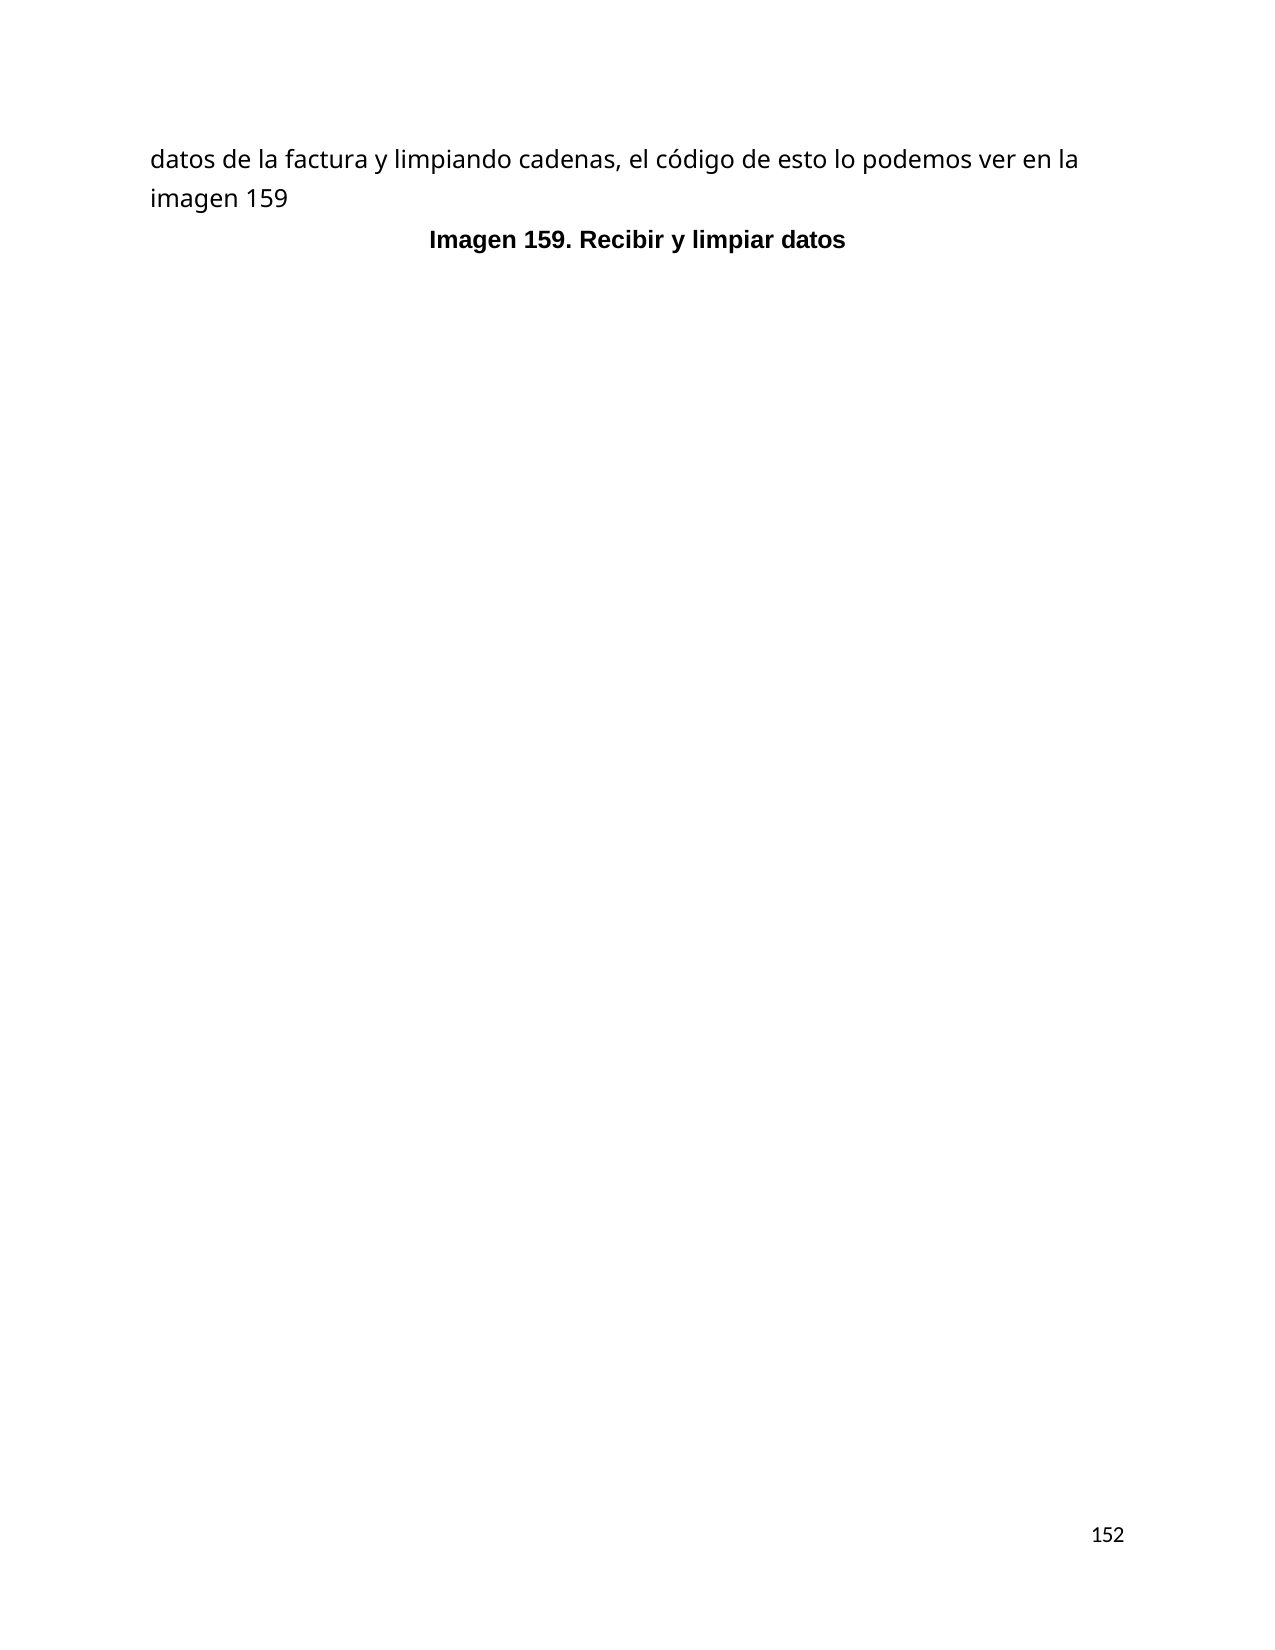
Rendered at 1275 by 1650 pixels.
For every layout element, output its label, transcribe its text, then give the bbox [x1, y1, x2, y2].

subtitle Imagen 159. Recibir y limpiar datos [151, 225, 1124, 254]
text Con esto terminamos este documento sin embargo ahora necesitamos el documento guardar_factura.php para lograr guardar esos datos de previsualización a la base de datos, este documento comienza recibiendo los datos de la factura y limpiando cadenas, el código de esto lo podemos ver en la imagen 159 [150, 142, 1114, 215]
